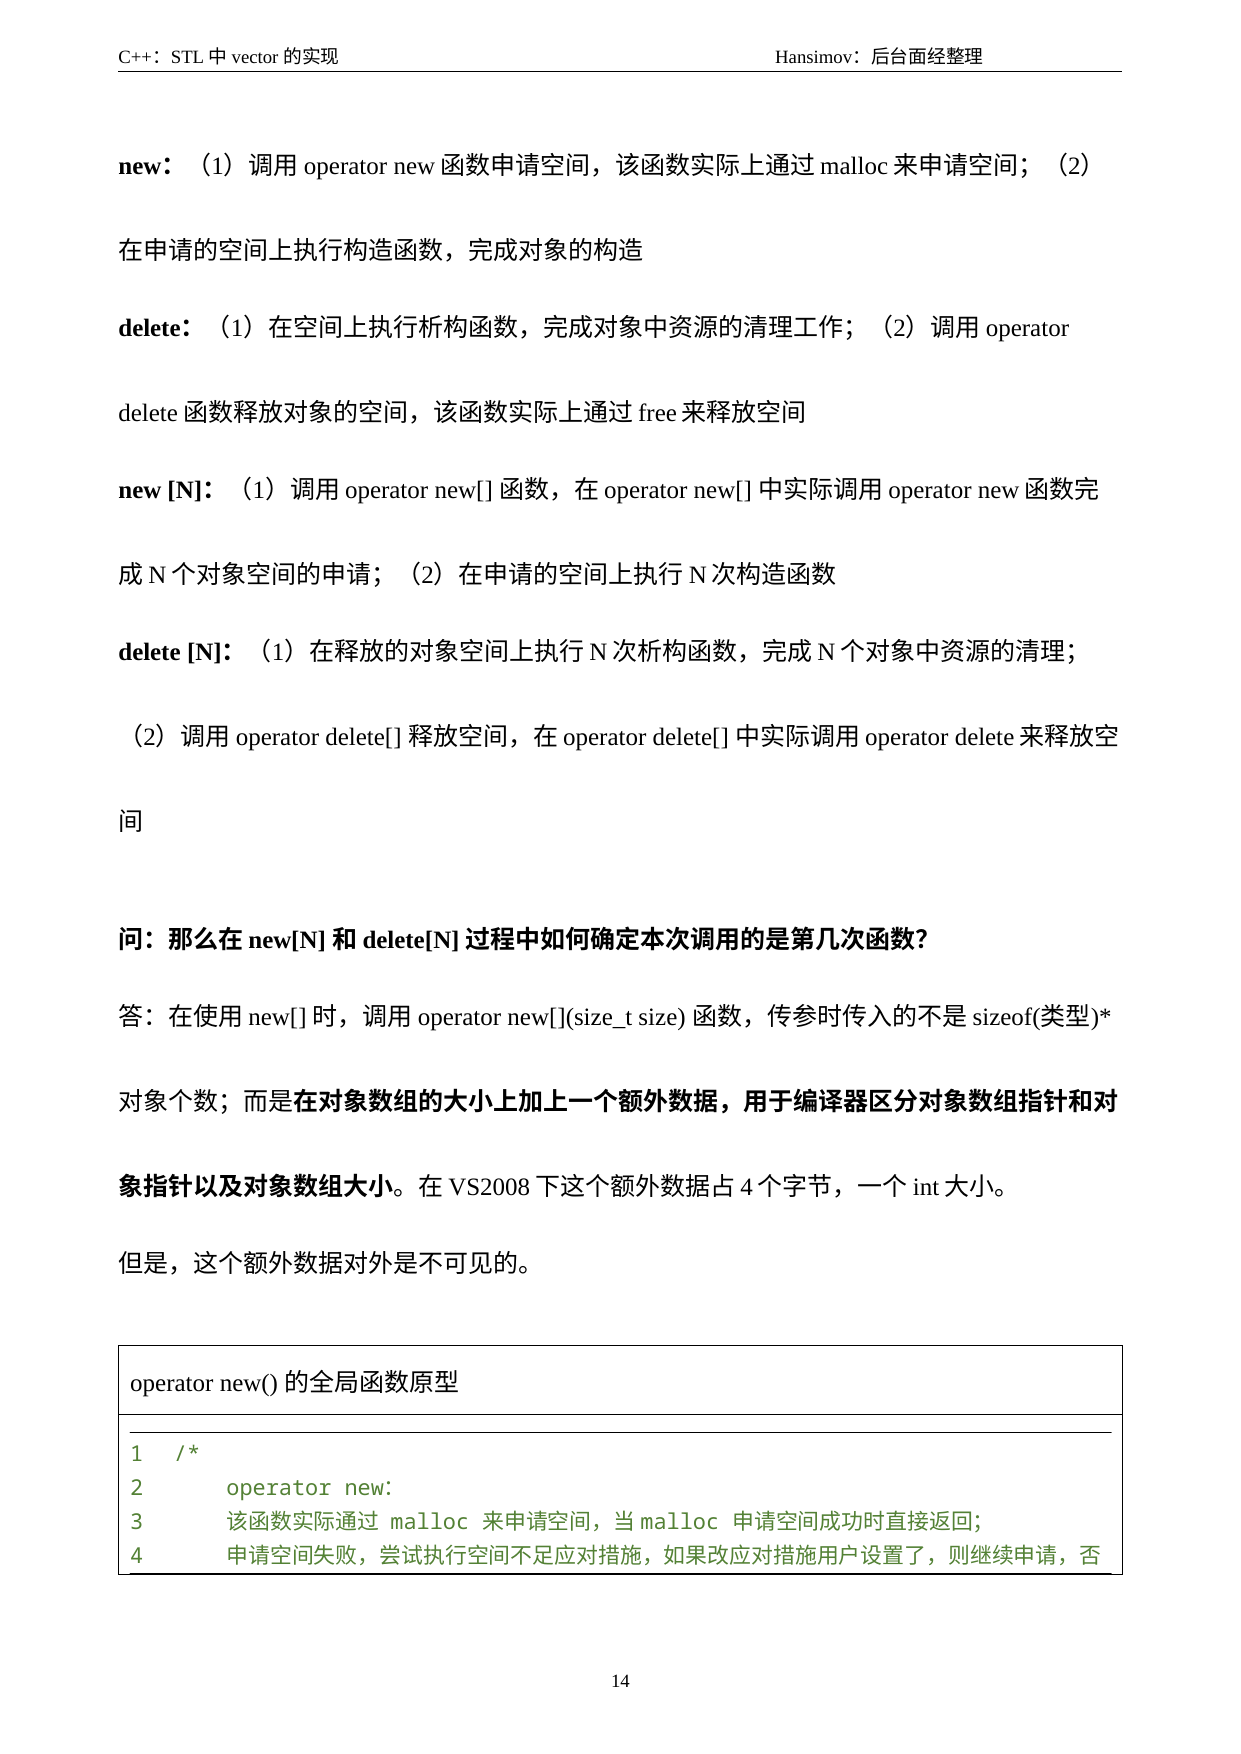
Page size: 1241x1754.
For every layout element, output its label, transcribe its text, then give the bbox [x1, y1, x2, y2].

text 问：那么在new[N] 和delete[N] 过程中如何确定本次调用的是第几次函数？ [118, 903, 1122, 971]
table_header operator new() 的全局函数原型 [119, 1346, 1122, 1414]
text delete [N]：（1）在释放的对象空间上执行N次析构函数，完成N个对象中资源的清理；（2）调用operator delete[] 释放空间，在operator delete[] 中实际调用operator delete来释放空间 [118, 616, 1122, 853]
text 但是，这个额外数据对外是不可见的。 [118, 1227, 1122, 1295]
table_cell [119, 1415, 1122, 1574]
text delete：（1）在空间上执行析构函数，完成对象中资源的清理工作；（2）调用operator delete函数释放对象的空间，该函数实际上通过free来释放空间 [118, 292, 1122, 444]
text new [N]：（1）调用operator new[] 函数，在operator new[] 中实际调用operator new函数完成N个对象空间的申请；（2）在申请的空间上执行N次构造函数 [118, 454, 1122, 606]
text new：（1）调用operator new函数申请空间，该函数实际上通过malloc来申请空间；（2）在申请的空间上执行构造函数，完成对象的构造 [118, 130, 1122, 283]
text 答：在使用new[] 时，调用operator new[](size_t size) 函数，传参时传入的不是 sizeof(类型)* 对象个数；而是在对象数组的大小上加上一个额外数据，用于编译器区分对象数组指针和对象指针以及对象数组大小。在VS2008下这个额外数据占4个字节，一个int大小。 [118, 980, 1122, 1218]
